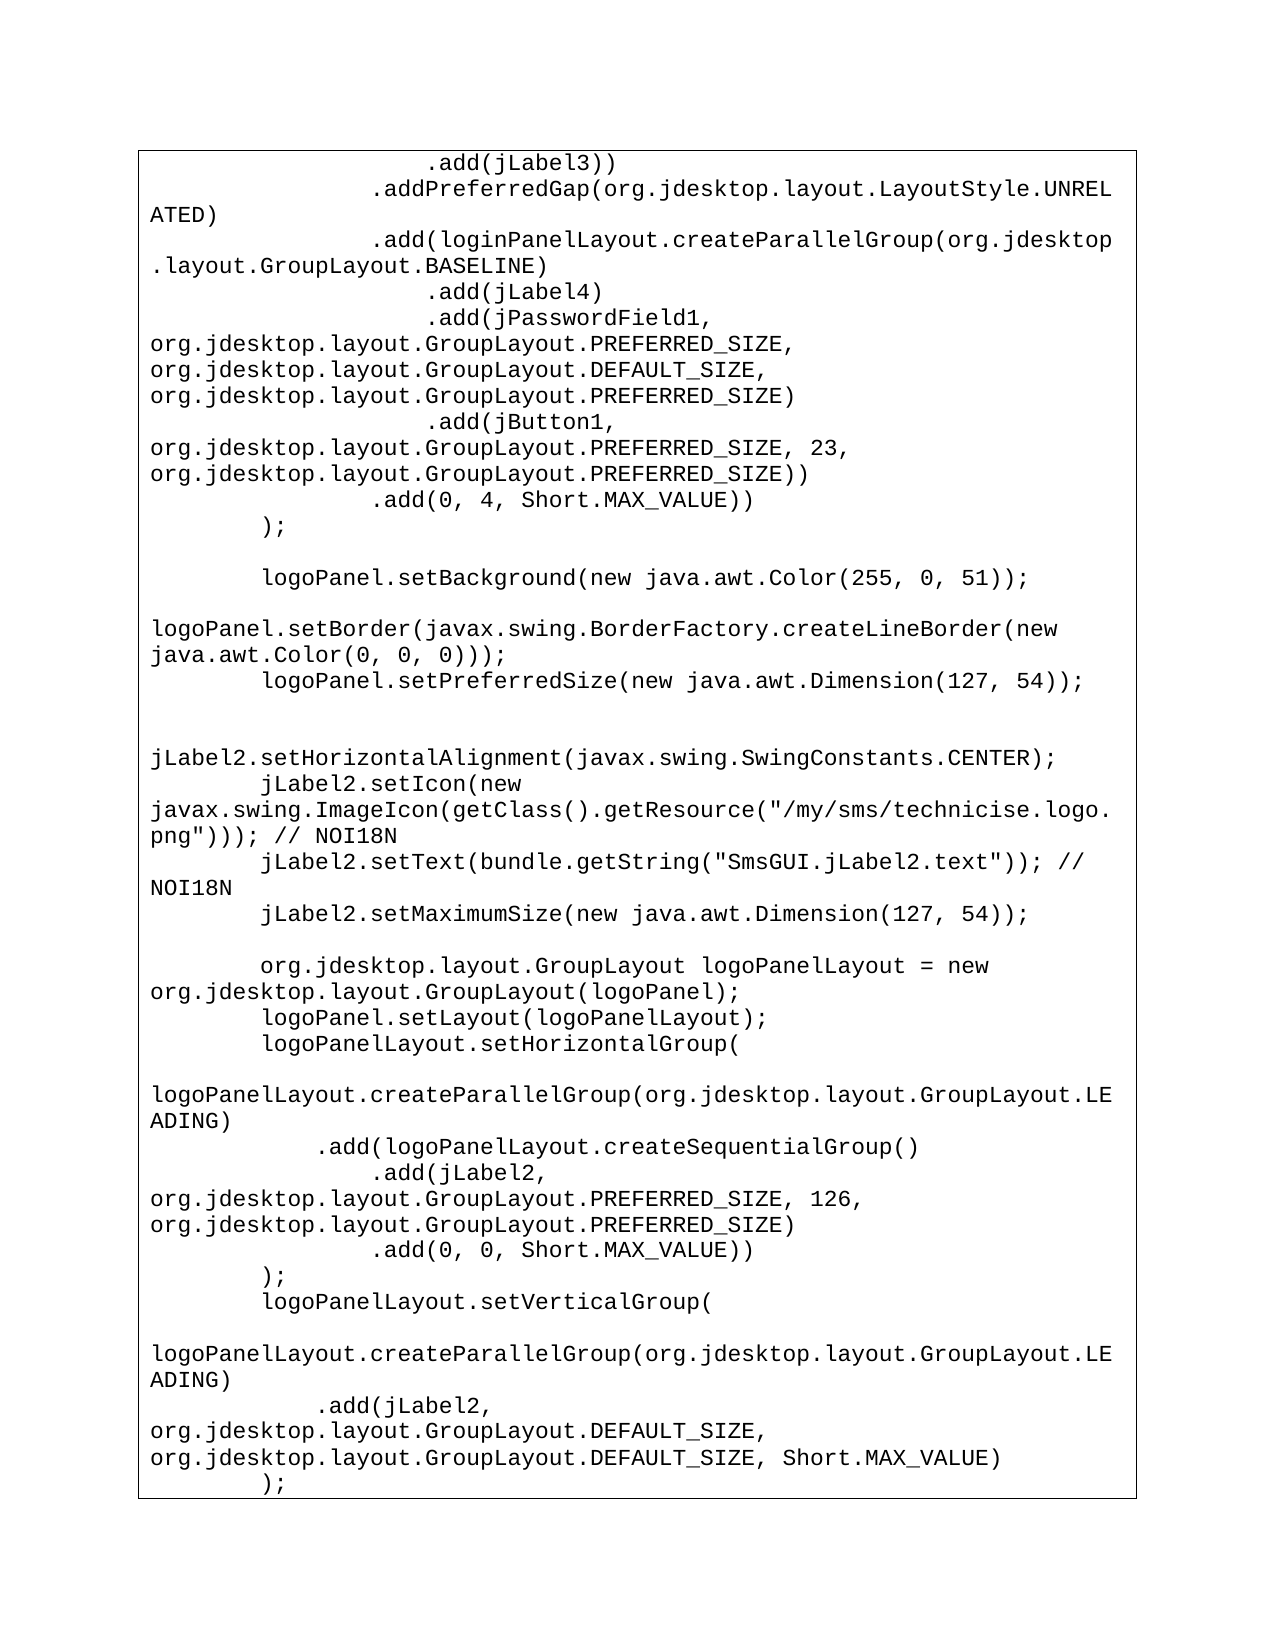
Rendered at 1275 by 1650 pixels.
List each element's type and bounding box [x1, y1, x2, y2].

table_cell [139, 151, 1136, 1498]
